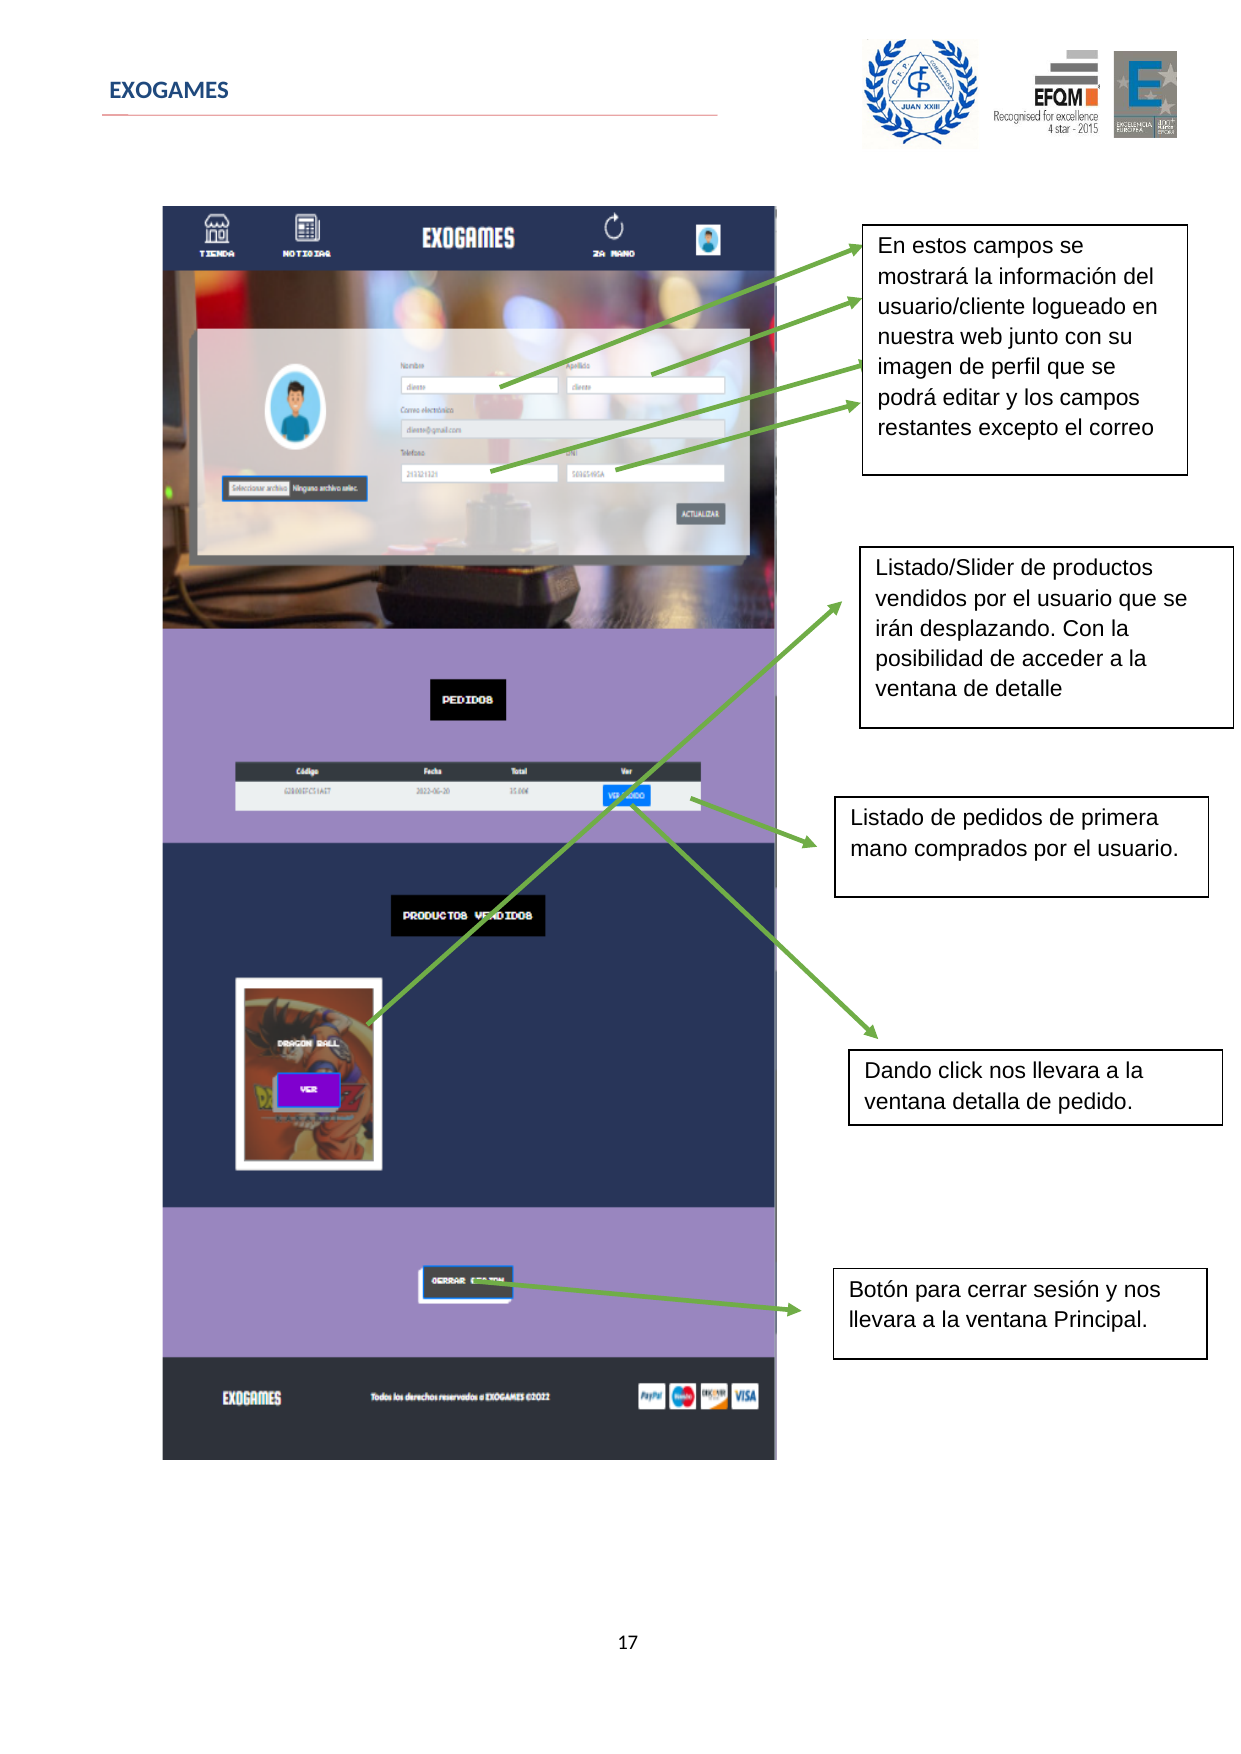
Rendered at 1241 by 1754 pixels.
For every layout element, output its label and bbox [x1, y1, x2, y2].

picture [862, 39, 980, 152]
picture [1113, 51, 1177, 138]
picture [162, 206, 777, 1460]
